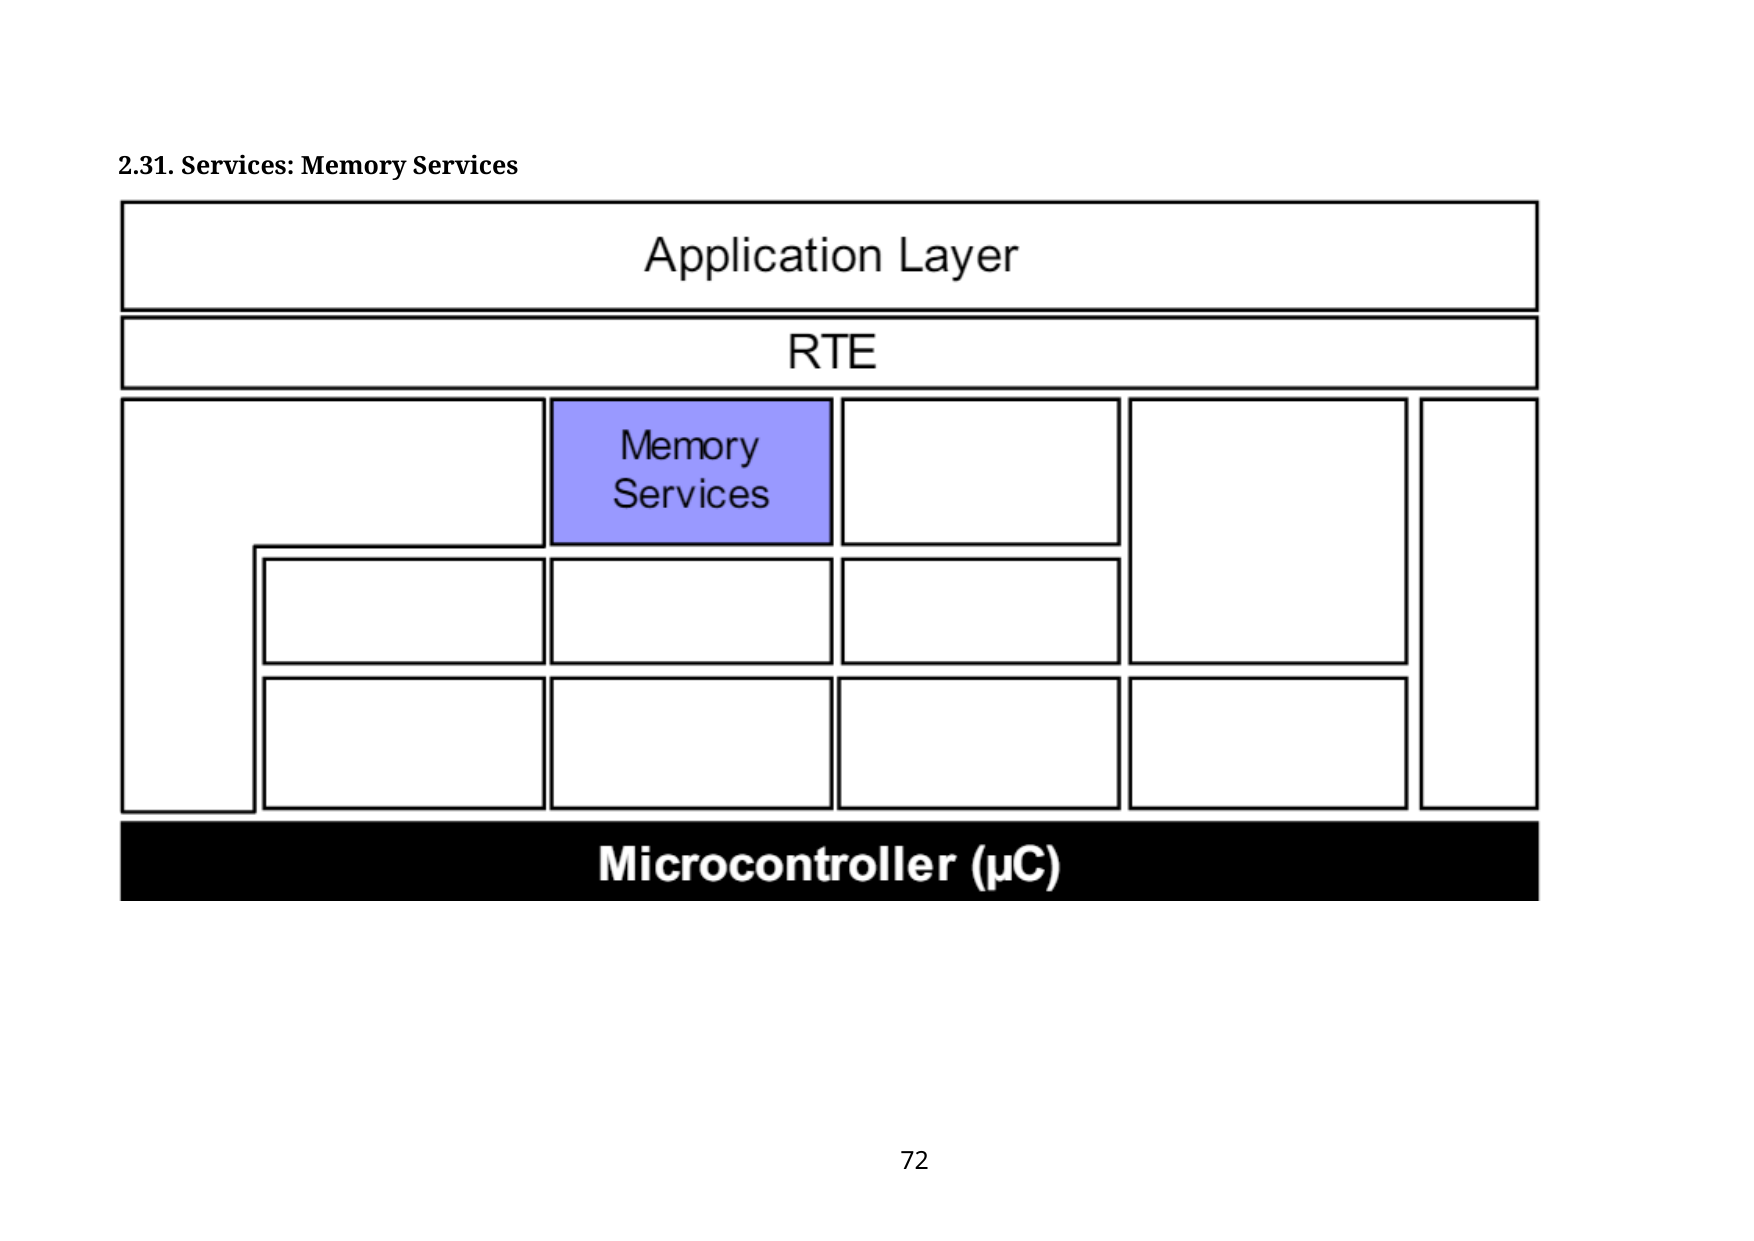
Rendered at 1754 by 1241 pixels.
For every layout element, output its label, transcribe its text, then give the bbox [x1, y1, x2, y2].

subtitle Services: Memory Services [118, 148, 1636, 182]
picture [118, 198, 1542, 901]
